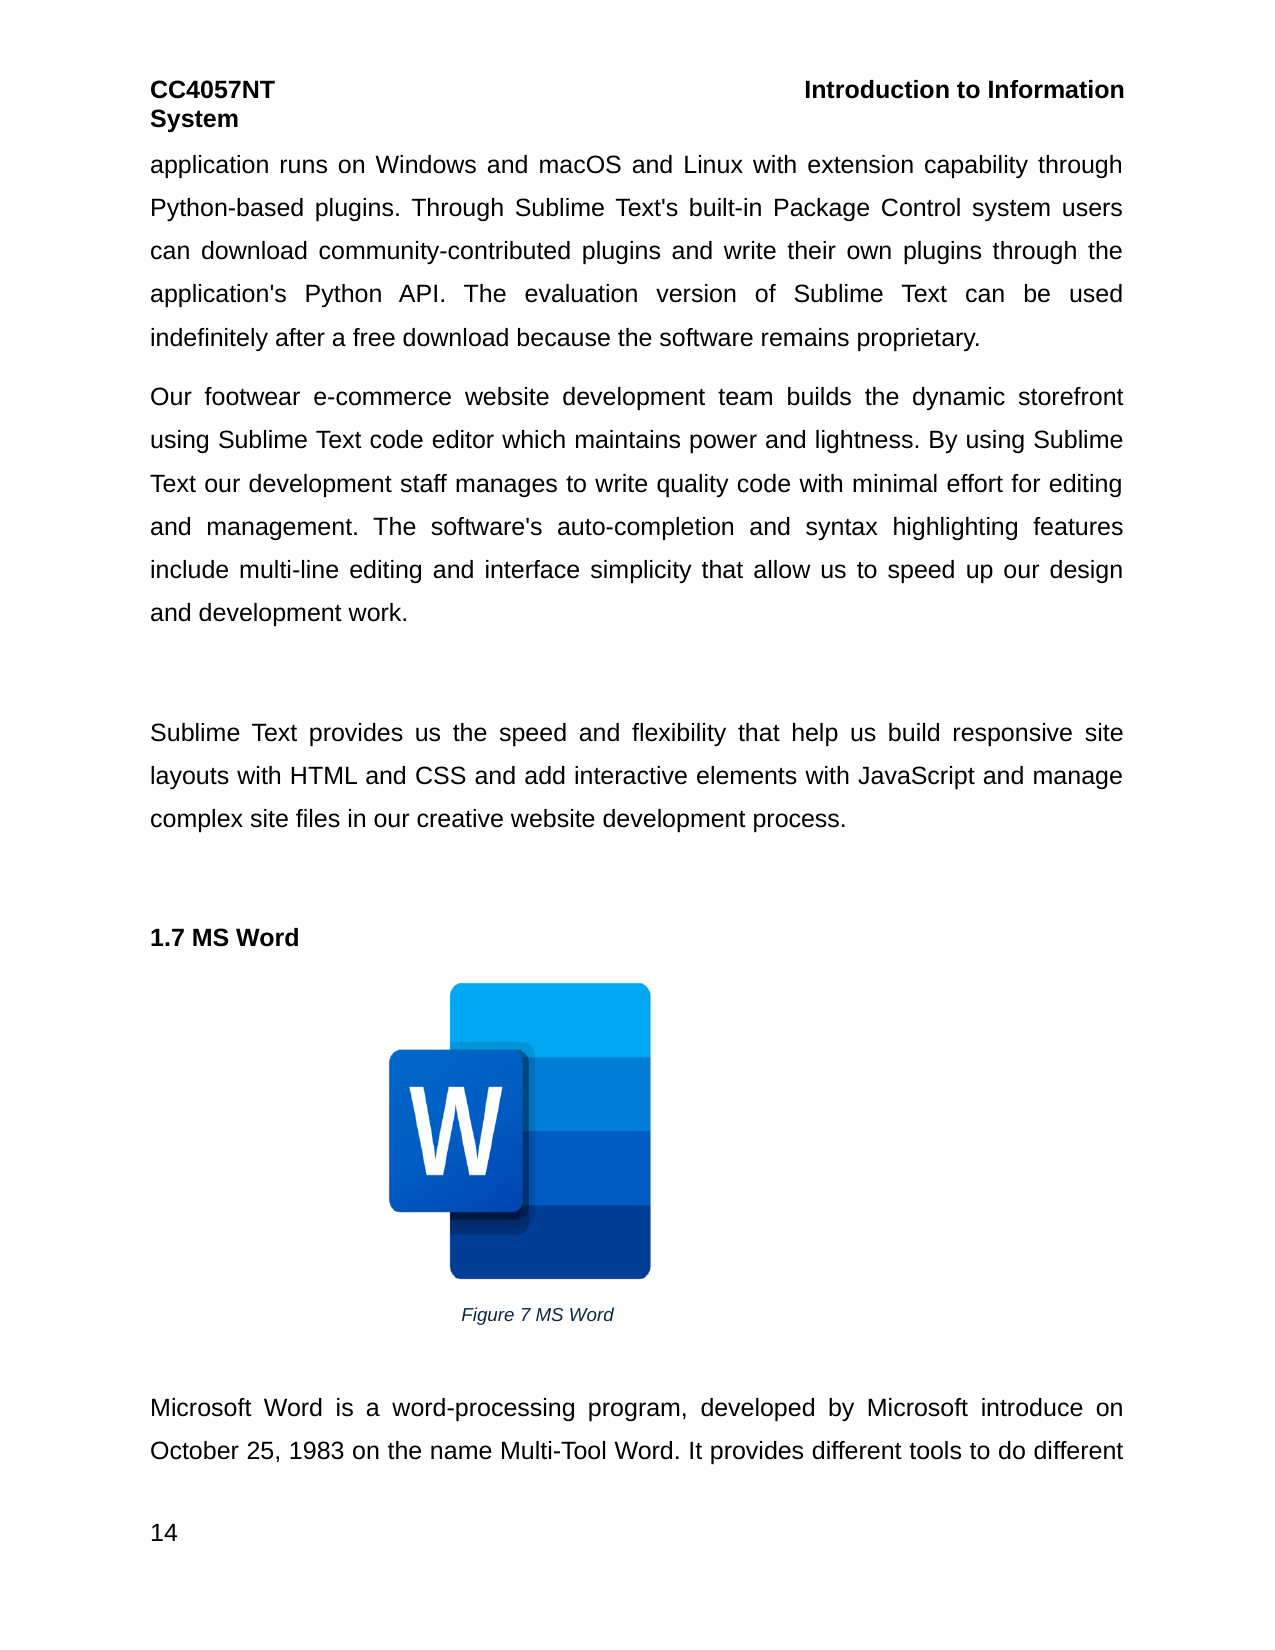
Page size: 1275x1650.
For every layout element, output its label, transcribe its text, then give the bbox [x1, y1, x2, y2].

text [150, 1393, 1125, 1465]
subtitle 1.7 MS Word [150, 923, 1125, 952]
text Our footwear e-commerce website development team builds the dynamic storefront using Sublime Text code editor which maintains power and lightness. By using Sublime Text our development staff manages to write quality code with minimal effort for editing and management. The software's auto-completion and syntax highlighting features include multi-line editing and interface simplicity that allow us to speed up our design and development work. [150, 382, 1125, 627]
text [150, 150, 1125, 351]
picture [295, 980, 742, 1285]
text Sublime Text provides us the speed and flexibility that help us build responsive site layouts with HTML and CSS and add interactive elements with JavaScript and manage complex site files in our creative website development process. [150, 717, 1125, 832]
